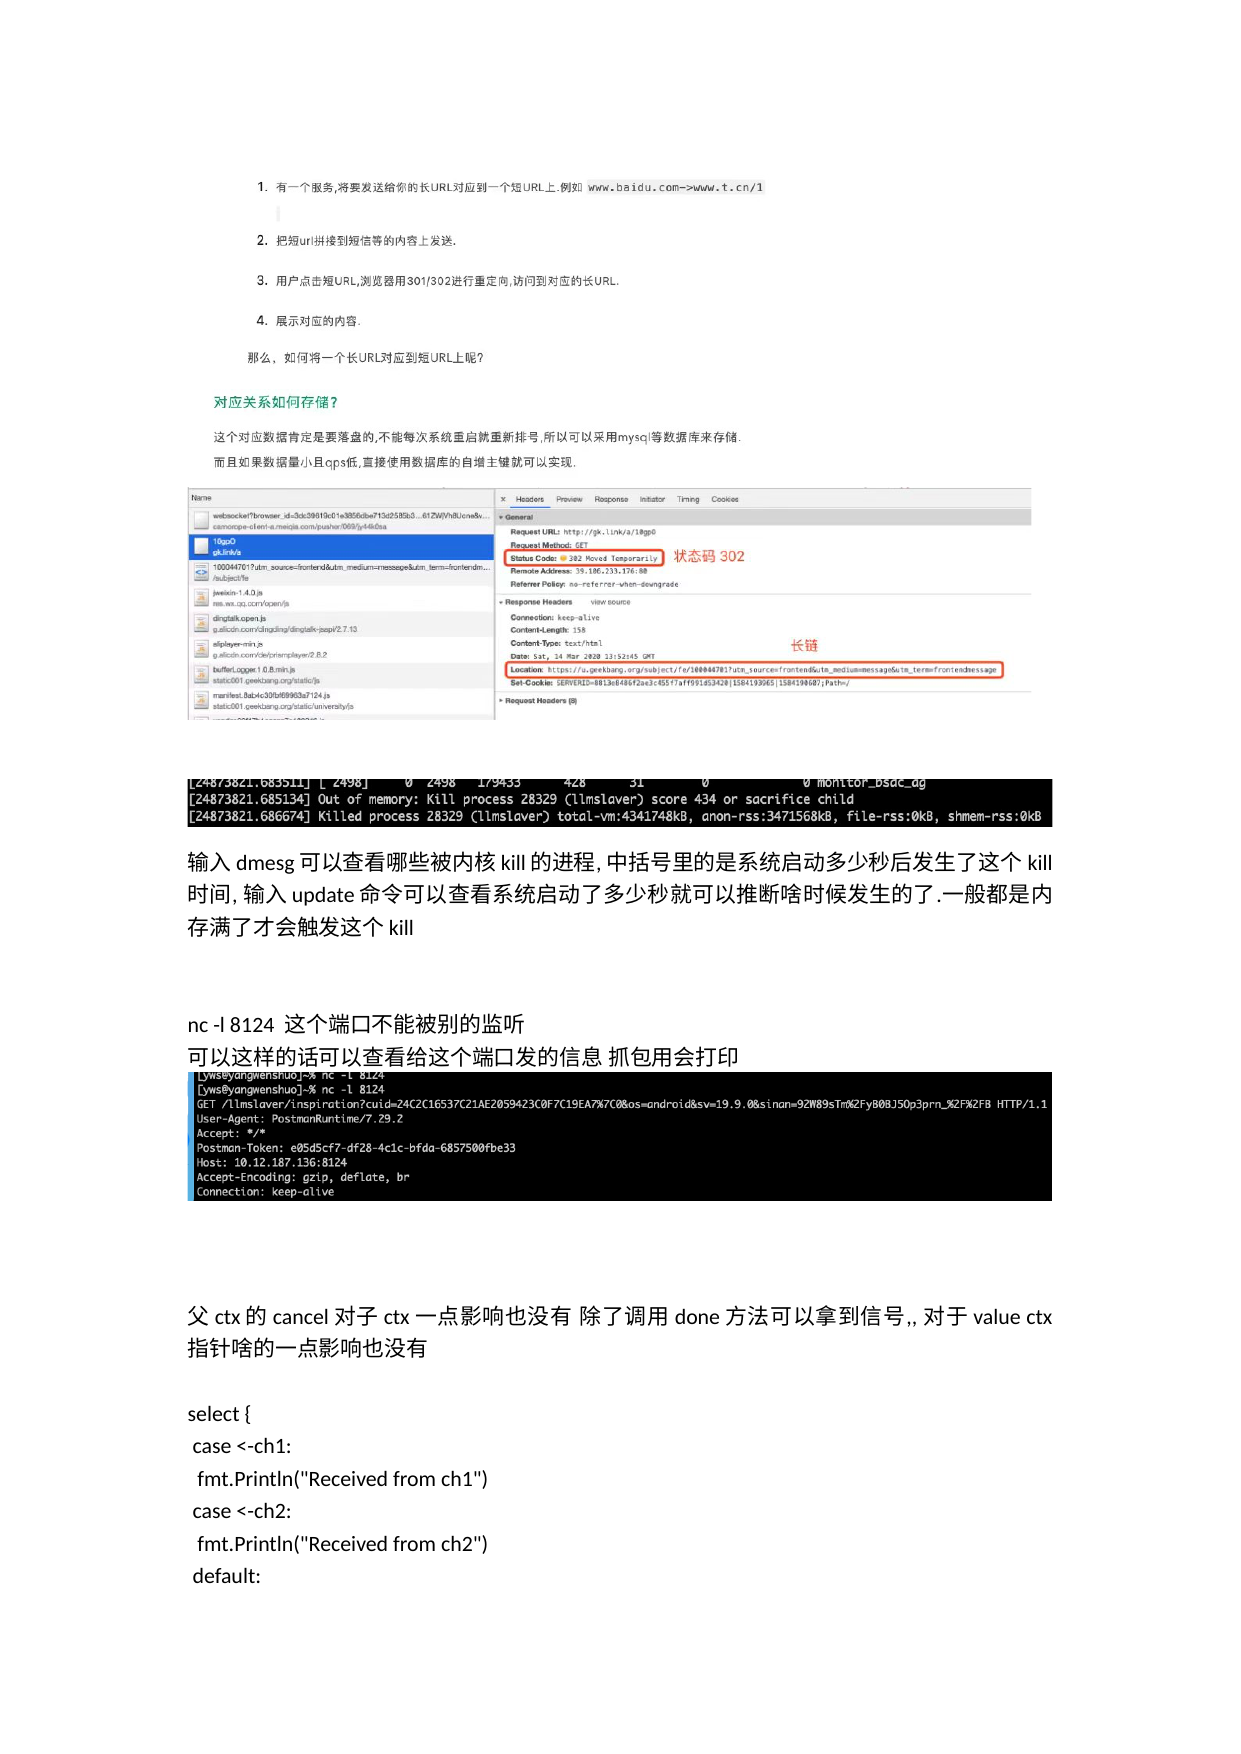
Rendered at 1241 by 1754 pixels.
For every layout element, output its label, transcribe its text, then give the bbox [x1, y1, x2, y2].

picture [187, 1072, 1052, 1201]
picture [187, 162, 826, 375]
text 输入dmesg可以查看哪些被内核kill的进程, 中括号里的是系统启动多少秒后发生了这个kill时间, 输入update命令可以查看系统启动了多少秒就可以推断啥时候发生的了.一般都是内存满了才会触发这个kill [187, 844, 1053, 942]
text case <-ch1: [187, 1429, 1053, 1462]
text default: [187, 1559, 1053, 1592]
text fmt.Println("Received from ch1") [187, 1462, 1053, 1494]
text 父ctx的cancel对子ctx一点影响也没有 除了调用done方法可以拿到信号,, 对于value ctx指针啥的一点影响也没有 [187, 1299, 1053, 1364]
text fmt.Println("Received from ch2") [187, 1527, 1053, 1559]
text select { [187, 1397, 1053, 1429]
picture [187, 389, 768, 485]
picture [187, 487, 1032, 720]
text case <-ch2: [187, 1494, 1053, 1527]
text nc -l 8124 这个端口不能被别的监听 [187, 1007, 1053, 1039]
picture [187, 779, 1053, 827]
text 可以这样的话可以查看给这个端口发的信息 抓包用会打印 [187, 1039, 1053, 1072]
